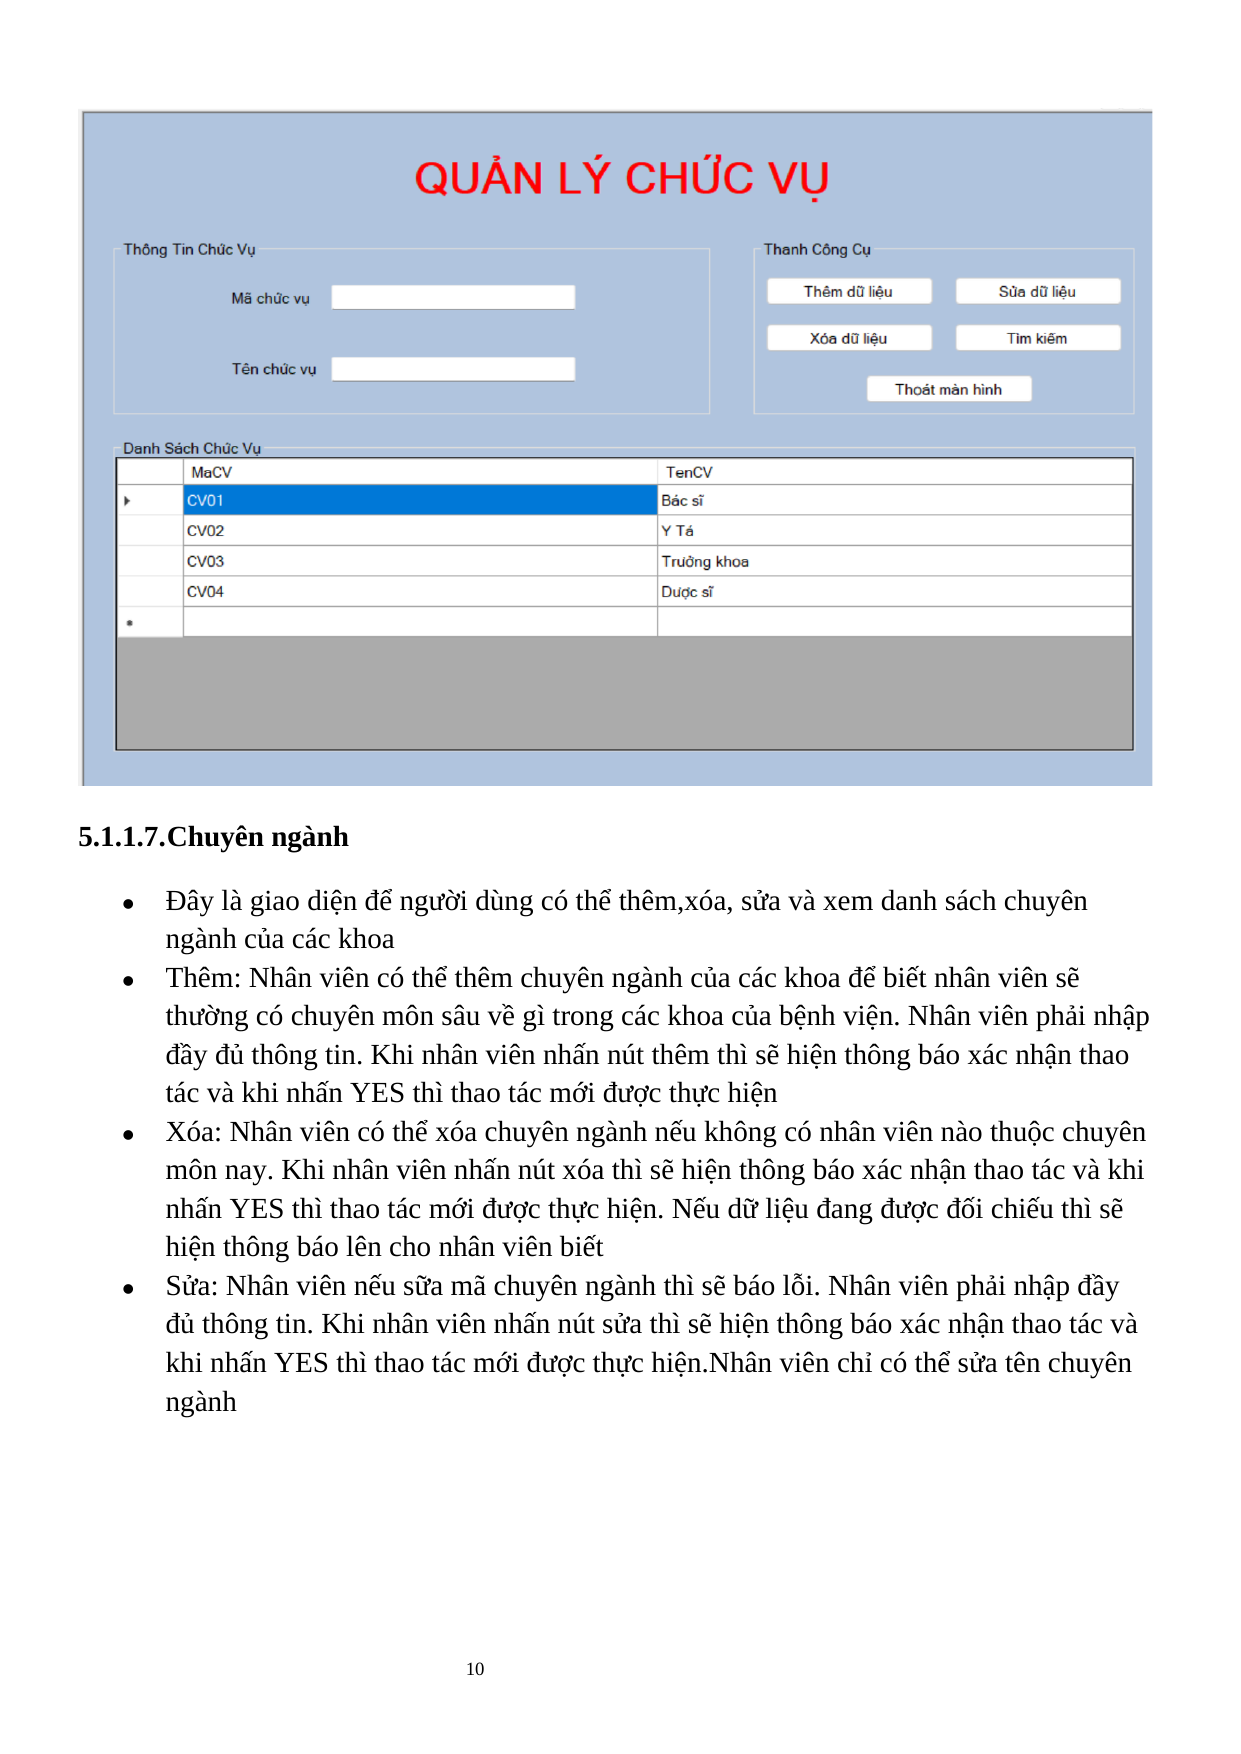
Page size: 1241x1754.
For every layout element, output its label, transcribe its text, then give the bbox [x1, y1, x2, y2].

list Sửa: Nhân viên nếu sữa mã chuyên ngành thì sẽ báo lỗi. Nhân viên phải nhập đầy đủ thông tin. Khi nhân viên nhấn nút sửa thì sẽ hiện thông báo xác nhận thao tác và khi nhấn YES thì thao tác mới được thực hiện.Nhân viên chỉ có thể sửa tên chuyên ngành [122, 1268, 1153, 1417]
subtitle Chuyên ngành [78, 819, 1153, 852]
list Đây là giao diện để người dùng có thể thêm,xóa, sửa và xem danh sách chuyên ngành của các khoa [122, 883, 1153, 955]
list Thêm: Nhân viên có thể thêm chuyên ngành của các khoa để biết nhân viên sẽ thường có chuyên môn sâu về gì trong các khoa của bệnh viện. Nhân viên phải nhập đầy đủ thông tin. Khi nhân viên nhấn nút thêm thì sẽ hiện thông báo xác nhận thao tác và khi nhấn YES thì thao tác mới được thực hiện [122, 960, 1153, 1109]
list Xóa: Nhân viên có thể xóa chuyên ngành nếu không có nhân viên nào thuộc chuyên môn nay. Khi nhân viên nhấn nút xóa thì sẽ hiện thông báo xác nhận thao tác và khi nhấn YES thì thao tác mới được thực hiện. Nếu dữ liệu đang được đối chiếu thì sẽ hiện thông báo lên cho nhân viên biết [122, 1114, 1153, 1263]
picture [78, 108, 1153, 786]
